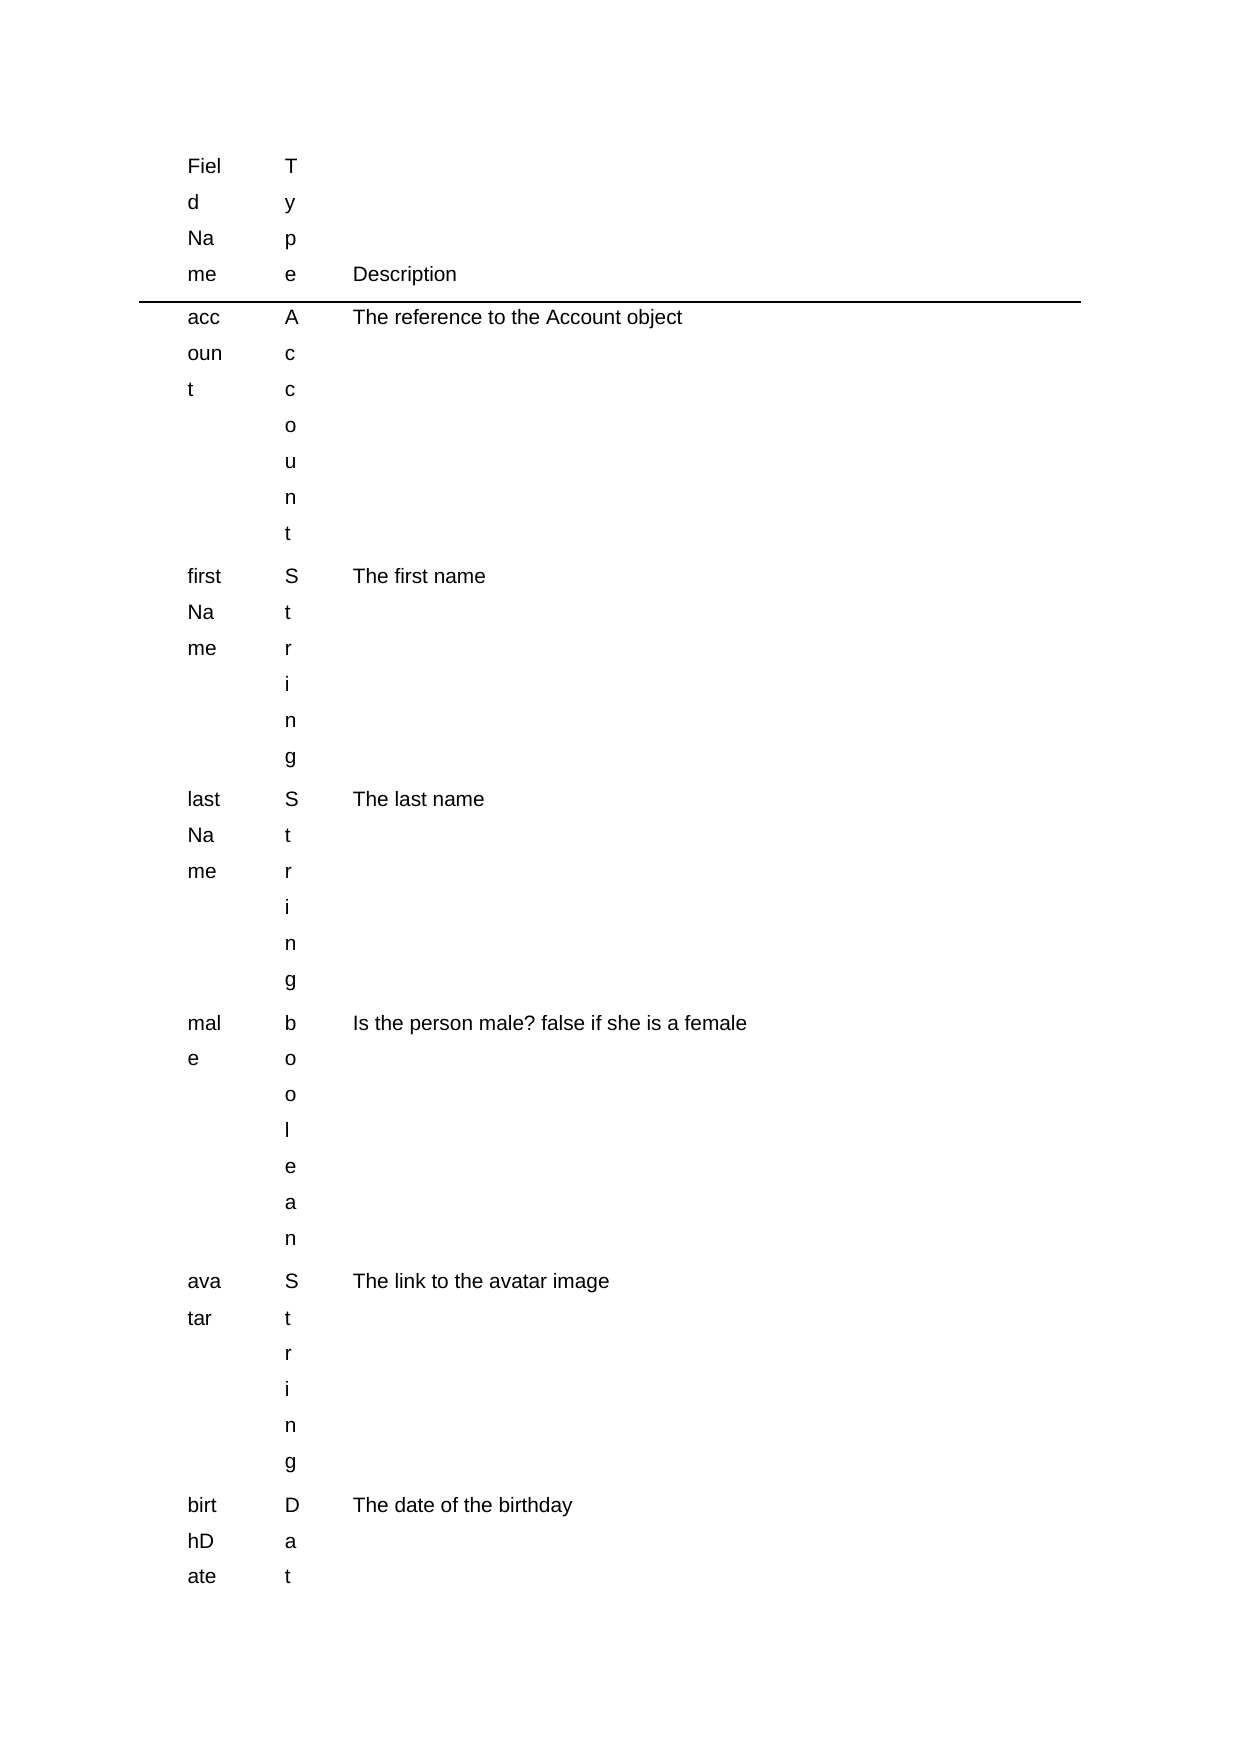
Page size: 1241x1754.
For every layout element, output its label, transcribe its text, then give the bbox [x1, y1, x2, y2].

table_cell The reference to the Account object [304, 303, 1081, 560]
table_header Field Name [139, 150, 236, 301]
table_cell birthDate [139, 1489, 236, 1588]
table_cell String [236, 560, 304, 783]
table_header Type [236, 150, 304, 301]
table_cell firstName [139, 560, 236, 783]
table_cell boolean [236, 1007, 304, 1266]
table_cell lastName [139, 784, 236, 1007]
table_cell The date of the birthday [304, 1489, 1081, 1588]
table_cell account [139, 303, 236, 560]
table_cell Date [236, 1489, 304, 1588]
table_header Description [304, 150, 1081, 301]
table_cell Is the person male? false if she is a female [304, 1007, 1081, 1266]
table_cell The first name [304, 560, 1081, 783]
table_cell String [236, 1266, 304, 1489]
table_cell avatar [139, 1266, 236, 1489]
table_cell The last name [304, 784, 1081, 1007]
table_cell Account [236, 303, 304, 560]
table_cell The link to the avatar image [304, 1266, 1081, 1489]
table_cell String [236, 784, 304, 1007]
table_cell male [139, 1007, 236, 1266]
